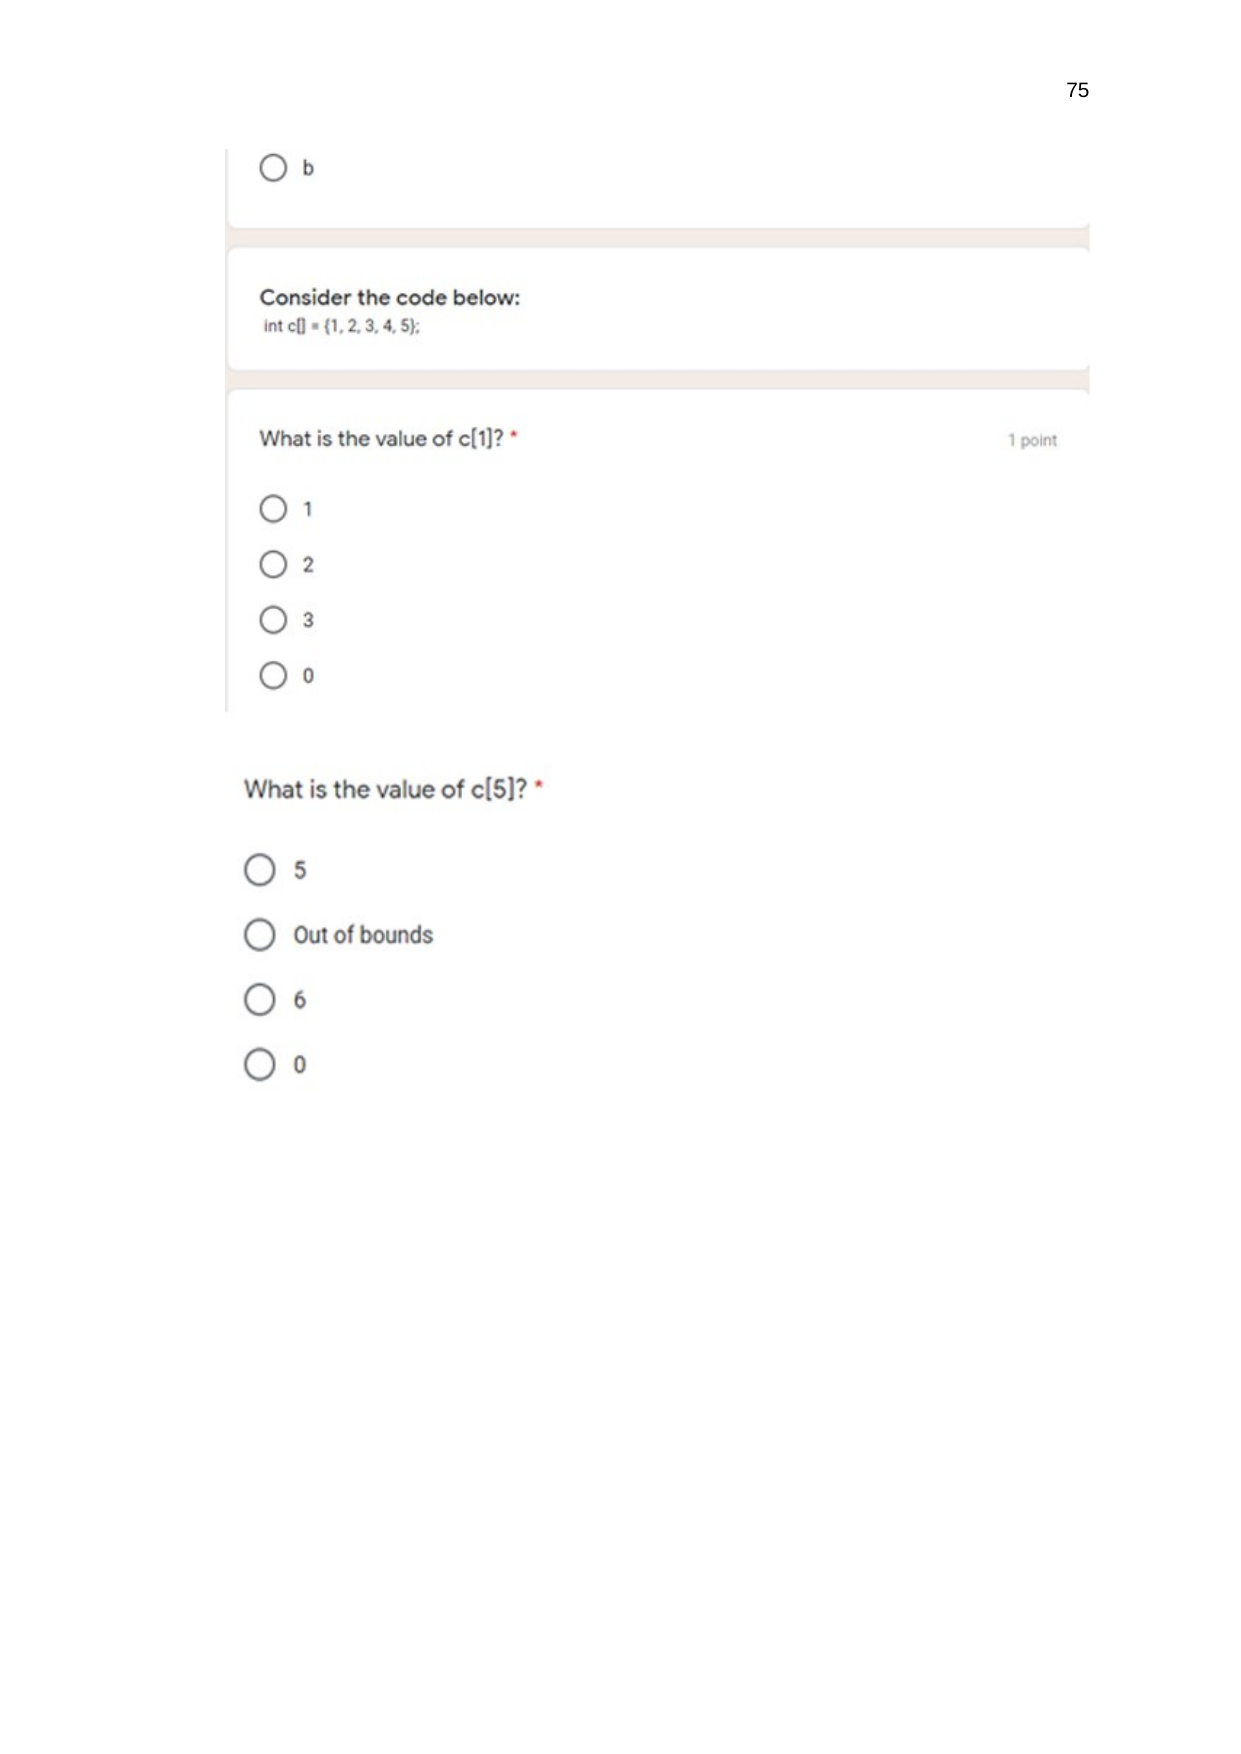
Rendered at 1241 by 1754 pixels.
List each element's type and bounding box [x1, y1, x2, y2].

picture [225, 149, 1090, 1128]
